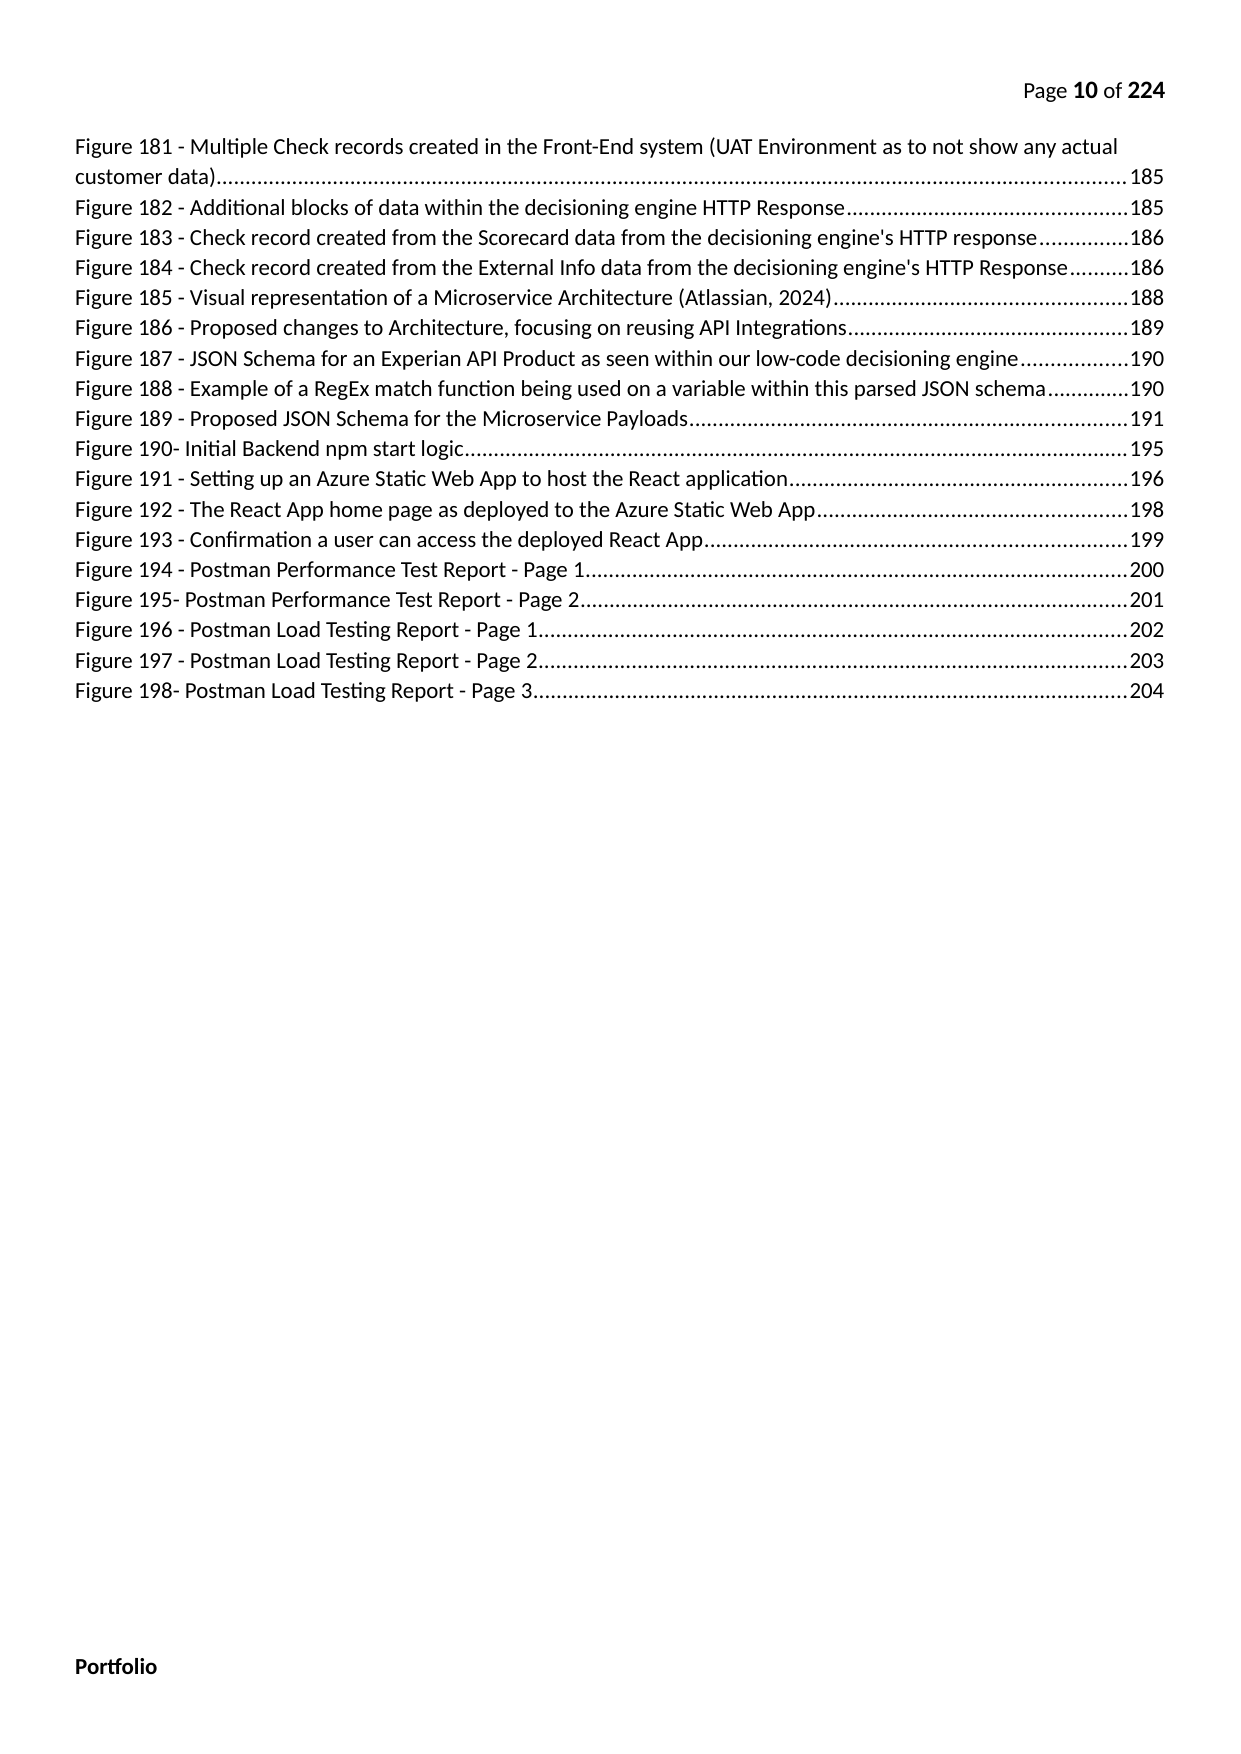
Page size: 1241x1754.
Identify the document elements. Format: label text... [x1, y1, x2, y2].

text Figure 185 - Visual representation of a Microservice Architecture (Atlassian, 2024) 188 [75, 283, 1165, 311]
text Figure 187 - JSON Schema for an Experian API Product as seen within our low-code decisioning engine 190 [75, 344, 1165, 372]
text Figure 192 - The React App home page as deployed to the Azure Static Web App 198 [75, 495, 1165, 523]
text Figure 182 - Additional blocks of data within the decisioning engine HTTP Response 185 [75, 193, 1165, 221]
text Figure 191 - Setting up an Azure Static Web App to host the React application 196 [75, 464, 1165, 493]
text Figure 194 - Postman Performance Test Report - Page 1 200 [75, 555, 1165, 583]
text Figure 198- Postman Load Testing Report - Page 3 204 [75, 676, 1165, 704]
text Figure 181 - Multiple Check records created in the Front-End system (UAT Environment as to not show any actual customer data) 185 [75, 132, 1165, 191]
text Figure 195- Postman Performance Test Report - Page 2 201 [75, 585, 1165, 613]
text Figure 186 - Proposed changes to Architecture, focusing on reusing API Integrations 189 [75, 313, 1165, 342]
text Figure 184 - Check record created from the External Info data from the decisioning engine's HTTP Response 186 [75, 253, 1165, 281]
text Figure 197 - Postman Load Testing Report - Page 2 203 [75, 646, 1165, 674]
text Figure 193 - Confirmation a user can access the deployed React App 199 [75, 525, 1165, 553]
text Figure 183 - Check record created from the Scorecard data from the decisioning engine's HTTP response 186 [75, 223, 1165, 251]
text Figure 189 - Proposed JSON Schema for the Microservice Payloads 191 [75, 404, 1165, 432]
text Figure 190- Initial Backend npm start logic 195 [75, 434, 1165, 462]
text Figure 188 - Example of a RegEx match function being used on a variable within this parsed JSON schema 190 [75, 374, 1165, 402]
text Figure 196 - Postman Load Testing Report - Page 1 202 [75, 616, 1165, 644]
